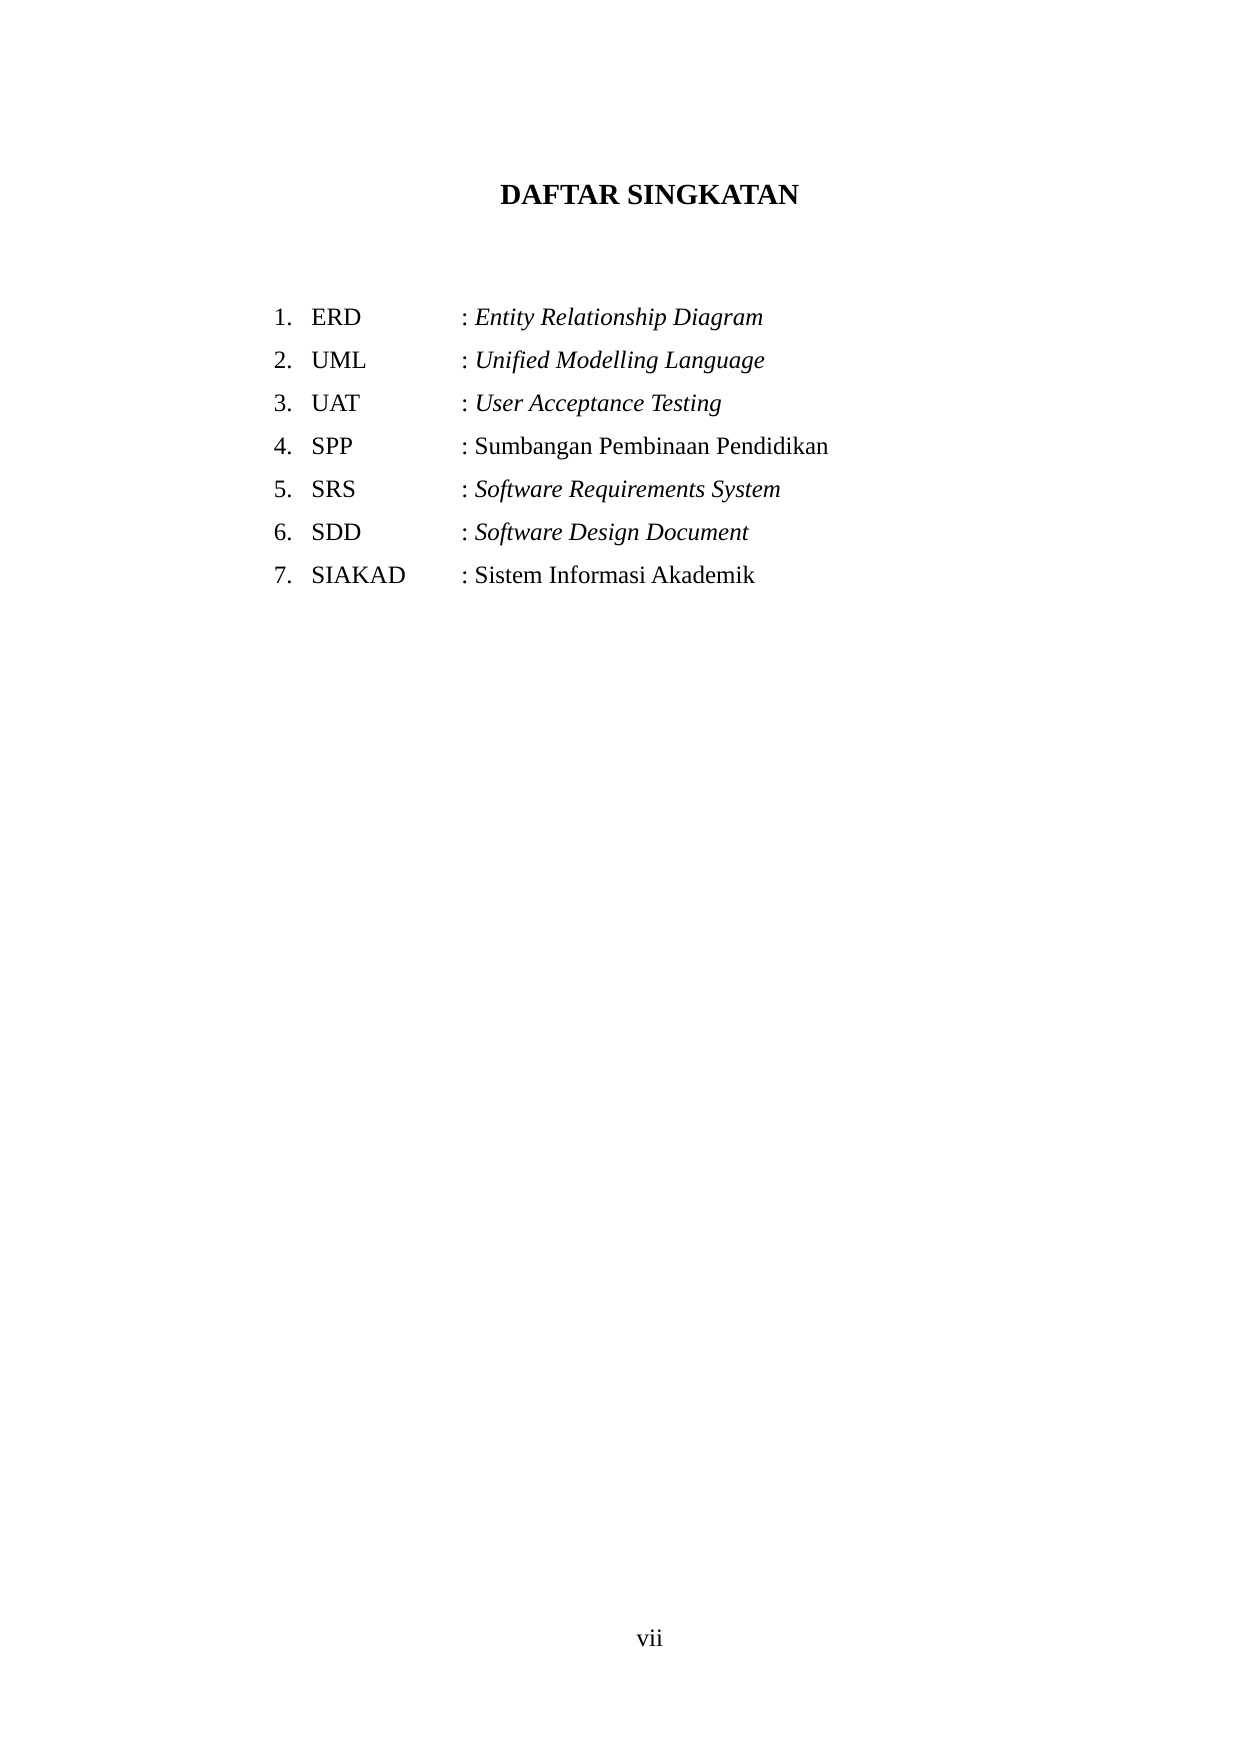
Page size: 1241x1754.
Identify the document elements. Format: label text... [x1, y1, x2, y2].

list UAT : User Acceptance Testing [274, 388, 1063, 417]
list UML : Unified Modelling Language [274, 345, 1063, 373]
list SPP : Sumbangan Pembinaan Pendidikan [274, 431, 1063, 460]
list SRS : Software Requirements System [274, 474, 1063, 503]
list ERD : Entity Relationship Diagram [274, 302, 1063, 330]
list SDD : Software Design Document [274, 517, 1063, 546]
list SIAKAD : Sistem Informasi Akademik [274, 560, 1063, 589]
subtitle DAFTAR SINGKATAN [236, 177, 1063, 211]
